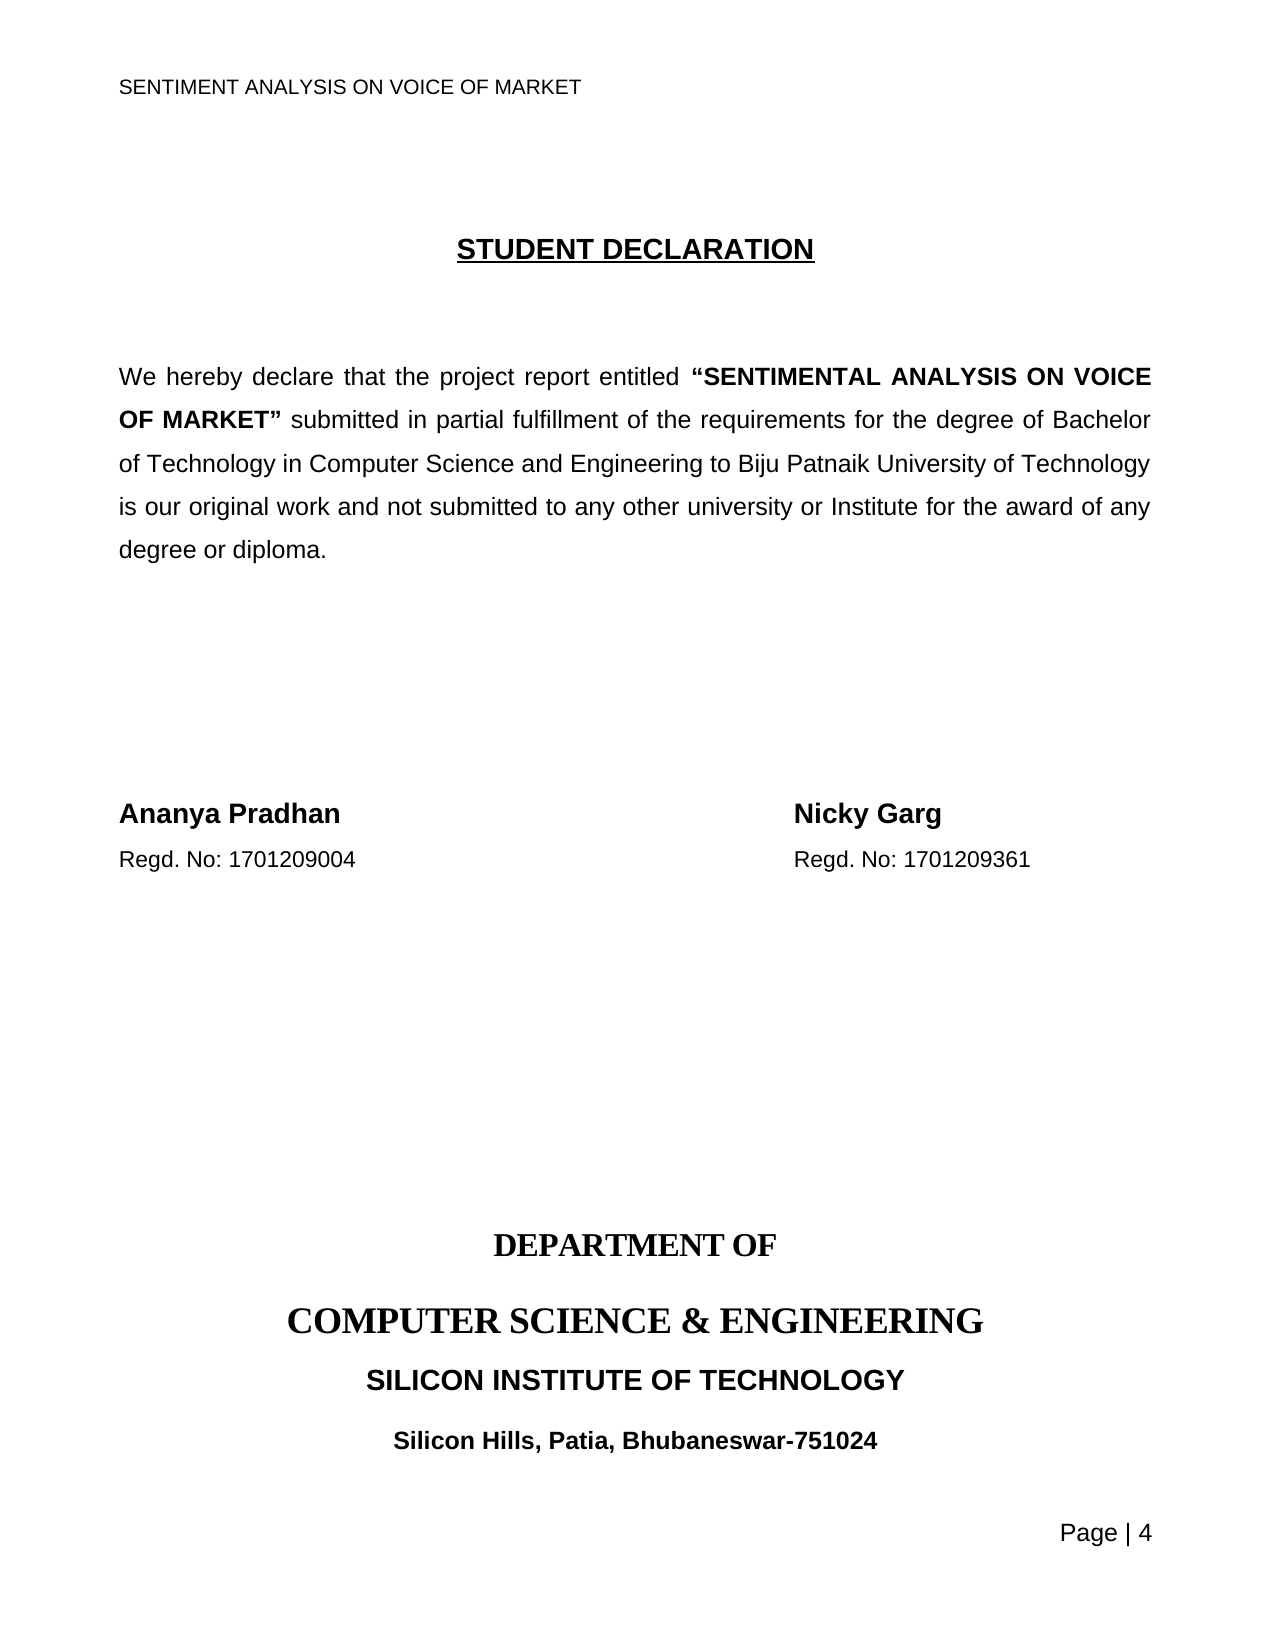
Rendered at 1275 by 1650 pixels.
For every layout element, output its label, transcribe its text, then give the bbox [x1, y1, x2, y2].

text We hereby declare that the project report entitled “SENTIMENTAL ANALYSIS ON VOICE OF MARKET” submitted in partial fulfillment of the requirements for the degree of Bachelor of Technology in Computer Science and Engineering to Biju Patnaik University of Technology is our original work and not submitted to any other university or Institute for the award of any degree or diploma. [119, 362, 1152, 563]
subtitle Ananya Pradhan Nicky Garg [119, 797, 1152, 829]
title SILICON INSTITUTE OF TECHNOLOGY [119, 1363, 1152, 1397]
text Silicon Hills, Patia, Bhubaneswar-751024 [119, 1426, 1152, 1455]
text STUDENT DECLARATION [119, 232, 1152, 265]
text Regd. No: 1701209004 Regd. No: 1701209361 [119, 846, 1152, 872]
title Computer Science & Engineering [119, 1299, 1152, 1342]
text Department of [119, 1226, 1152, 1264]
